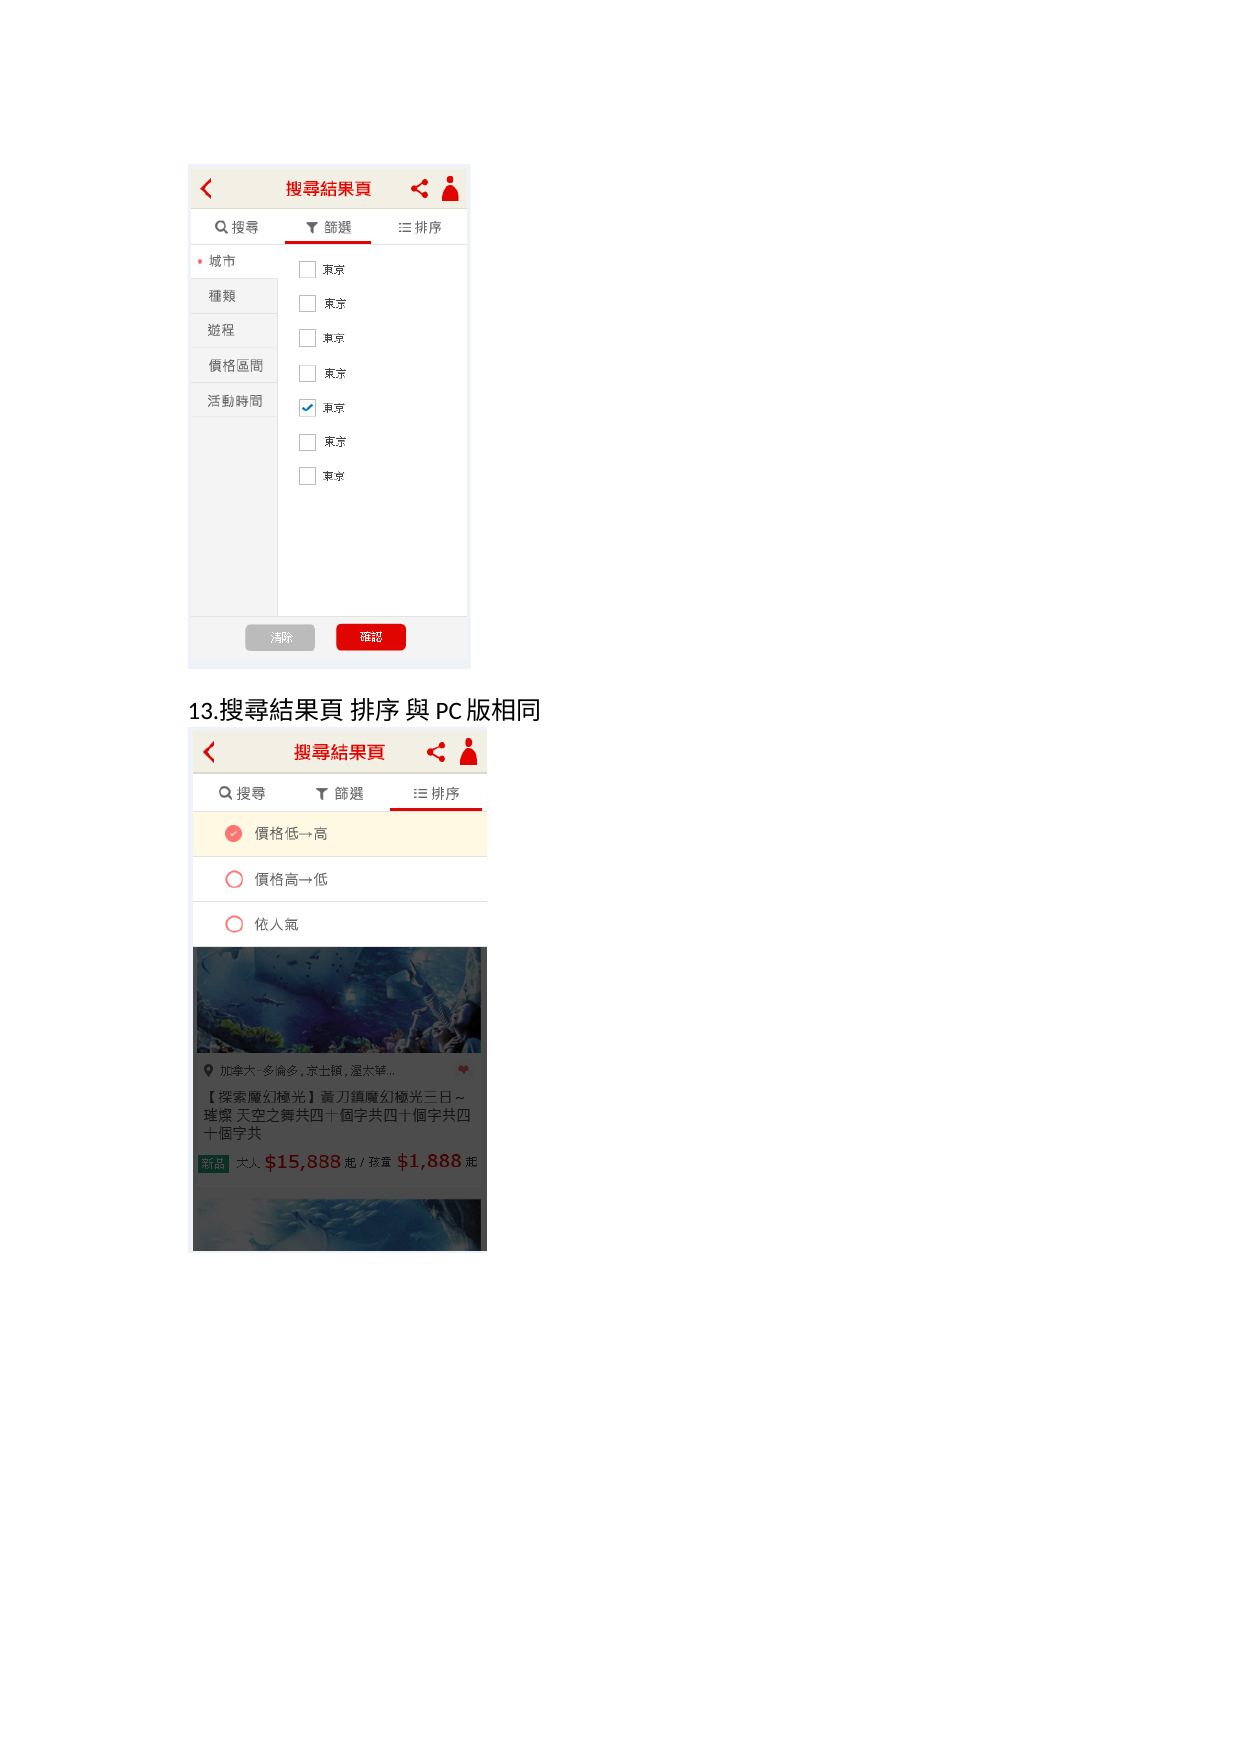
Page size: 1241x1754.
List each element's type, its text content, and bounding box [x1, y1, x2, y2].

picture [187, 164, 471, 669]
picture [187, 727, 488, 1253]
text 13.搜尋結果頁 排序 與PC版相同 [187, 689, 1053, 727]
